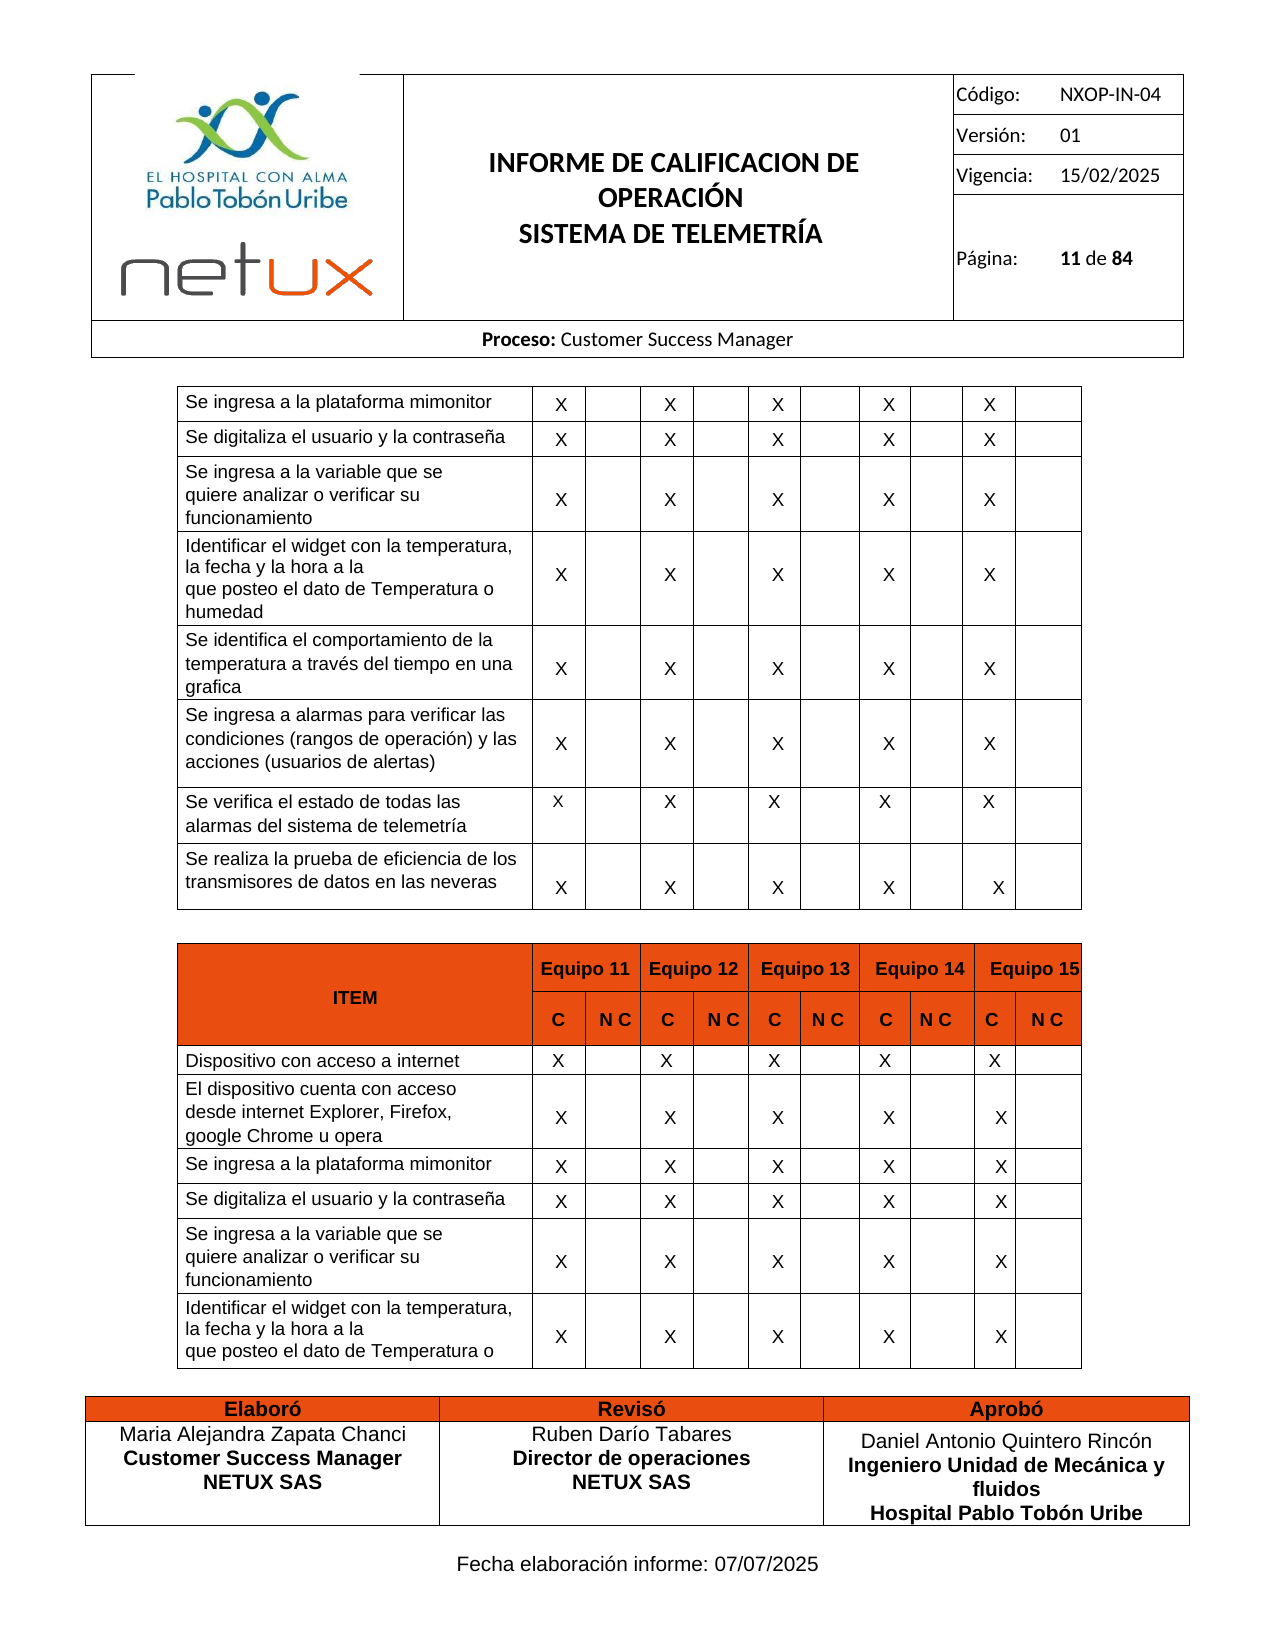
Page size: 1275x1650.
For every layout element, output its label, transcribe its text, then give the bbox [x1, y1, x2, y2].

table_cell N C [694, 992, 748, 1045]
table_cell [586, 788, 640, 843]
table_cell [694, 844, 748, 909]
table_cell X [860, 788, 910, 843]
table_cell [1016, 844, 1081, 909]
table_cell Dispositivo con acceso a internet [178, 1046, 532, 1073]
table_cell [586, 387, 640, 421]
table_cell X [533, 1046, 585, 1073]
table_cell X [749, 422, 800, 456]
table_cell [801, 1149, 859, 1183]
table_cell [1016, 1149, 1081, 1183]
table_cell X [860, 422, 910, 456]
table_cell X [749, 532, 800, 624]
table_cell X [860, 1219, 910, 1293]
table_cell [1016, 532, 1081, 624]
table_cell C [975, 992, 1015, 1045]
table_cell [801, 626, 859, 699]
table_cell [1016, 1219, 1081, 1293]
table_cell [694, 387, 748, 421]
table_cell [1016, 1046, 1081, 1073]
table_cell [586, 1075, 640, 1148]
table_cell X [749, 1046, 800, 1073]
table_cell Identificar el widget con la temperatura, la fecha y la hora a la que posteo el dato de Temperatura o humedad [178, 532, 532, 624]
table_cell [1016, 1294, 1081, 1368]
table_cell X [533, 422, 585, 456]
table_cell X [860, 700, 910, 787]
table_cell [586, 1046, 640, 1073]
table_cell [1016, 1075, 1081, 1148]
table_cell X [749, 1294, 800, 1368]
table_cell X [533, 1075, 585, 1148]
table_cell [911, 788, 962, 843]
table_cell X [641, 844, 693, 909]
table_cell X [749, 700, 800, 787]
table_cell X [975, 1046, 1015, 1073]
table_cell X [533, 626, 585, 699]
table_cell [801, 1294, 859, 1368]
table_cell X [749, 626, 800, 699]
table_cell [1016, 422, 1081, 456]
table_cell Se ingresa a alarmas para verificar las condiciones (rangos de operación) y las acciones (usuarios de alertas) [178, 700, 532, 787]
table_cell X [533, 387, 585, 421]
table_cell X [641, 1219, 693, 1293]
table_cell [586, 1149, 640, 1183]
table_cell [586, 422, 640, 456]
table_cell X [963, 422, 1015, 456]
table_cell [586, 844, 640, 909]
table_cell X [641, 1075, 693, 1148]
table_cell [801, 532, 859, 624]
table_cell [911, 422, 962, 456]
table_cell [1016, 700, 1081, 787]
table_cell X [533, 788, 585, 843]
table_cell X [641, 700, 693, 787]
table_cell X [975, 1184, 1015, 1218]
table_cell X [641, 1184, 693, 1218]
table_cell C [641, 992, 693, 1045]
table_cell N C [586, 992, 640, 1045]
table_cell Se ingresa a la variable que se quiere analizar o verificar su funcionamiento [178, 457, 532, 531]
table_cell [694, 422, 748, 456]
table_cell [911, 626, 962, 699]
table_cell Se identifica el comportamiento de la temperatura a través del tiempo en una grafica [178, 626, 532, 699]
table_cell X [963, 788, 1015, 843]
table_header ITEM [178, 944, 532, 1045]
table_header Equipo 13 [749, 944, 859, 991]
table_cell X [860, 457, 910, 531]
table_cell X [533, 532, 585, 624]
table_cell [801, 844, 859, 909]
table_cell X [641, 532, 693, 624]
table_cell Se digitaliza el usuario y la contraseña [178, 422, 532, 456]
table_cell [694, 1219, 748, 1293]
table_header Equipo 15 [975, 944, 1081, 991]
table_cell [911, 844, 962, 909]
table_cell [1016, 457, 1081, 531]
table_cell X [860, 387, 910, 421]
table_cell X [749, 387, 800, 421]
table_cell X [963, 532, 1015, 624]
table_cell [586, 700, 640, 787]
table_cell [586, 1219, 640, 1293]
table_cell X [533, 1294, 585, 1368]
table_cell X [860, 1046, 910, 1073]
table_header Equipo 12 [641, 944, 748, 991]
table_cell [911, 1046, 974, 1073]
table_cell N C [801, 992, 859, 1045]
table_cell Se ingresa a la variable que se quiere analizar o verificar su funcionamiento [178, 1219, 532, 1293]
table_cell C [533, 992, 585, 1045]
table_cell X [641, 1294, 693, 1368]
table_cell [694, 1184, 748, 1218]
table_cell [694, 788, 748, 843]
table_header Equipo 11 [533, 944, 640, 991]
table_cell X [749, 788, 800, 843]
table_cell X [641, 1046, 693, 1073]
table_cell [911, 1075, 974, 1148]
table_cell N C [1016, 992, 1081, 1045]
table_cell X [749, 457, 800, 531]
table_cell X [749, 1075, 800, 1148]
table_cell [1016, 387, 1081, 421]
table_cell X [533, 844, 585, 909]
table_cell N C [911, 992, 974, 1045]
table_cell X [963, 457, 1015, 531]
table_cell X [641, 457, 693, 531]
table_cell [911, 1219, 974, 1293]
table_cell [1016, 626, 1081, 699]
table_cell X [860, 1294, 910, 1368]
table_cell [694, 532, 748, 624]
table_header Equipo 14 [860, 944, 974, 991]
table_cell [801, 387, 859, 421]
table_cell [801, 422, 859, 456]
table_cell Se digitaliza el usuario y la contraseña [178, 1184, 532, 1218]
table_cell [586, 532, 640, 624]
table_cell C [860, 992, 910, 1045]
table_cell X [975, 1075, 1015, 1148]
table_cell X [963, 387, 1015, 421]
table_cell X [963, 700, 1015, 787]
table_cell X [641, 387, 693, 421]
table_cell Se realiza la prueba de eficiencia de los transmisores de datos en las neveras [178, 844, 532, 909]
table_cell X [749, 1184, 800, 1218]
table_cell X [641, 626, 693, 699]
table_cell Se ingresa a la plataforma mimonitor [178, 387, 532, 421]
table_cell X [533, 1149, 585, 1183]
table_cell [1016, 788, 1081, 843]
table_cell X [860, 1149, 910, 1183]
table_cell X [641, 788, 693, 843]
table_cell [694, 626, 748, 699]
table_cell X [963, 844, 1015, 909]
table_cell X [641, 1149, 693, 1183]
table_cell [586, 457, 640, 531]
table_cell [911, 457, 962, 531]
table_cell Se ingresa a la plataforma mimonitor [178, 1149, 532, 1183]
table_cell X [975, 1294, 1015, 1368]
table_cell [801, 1046, 859, 1073]
table_cell C [749, 992, 800, 1045]
table_cell Se verifica el estado de todas las alarmas del sistema de telemetría [178, 788, 532, 843]
table_cell [911, 1149, 974, 1183]
table_cell El dispositivo cuenta con acceso desde internet Explorer, Firefox, google Chrome u opera [178, 1075, 532, 1148]
table_cell [694, 1149, 748, 1183]
table_cell X [533, 1184, 585, 1218]
table_cell X [860, 532, 910, 624]
table_cell [801, 457, 859, 531]
table_cell [694, 1294, 748, 1368]
table_cell X [533, 457, 585, 531]
table_cell X [975, 1219, 1015, 1293]
table_cell [586, 1184, 640, 1218]
table_cell [694, 700, 748, 787]
table_cell [694, 1046, 748, 1073]
table_cell [586, 1294, 640, 1368]
table_cell [801, 1184, 859, 1218]
table_cell X [533, 1219, 585, 1293]
table_cell X [975, 1149, 1015, 1183]
table_cell X [860, 844, 910, 909]
table_cell [911, 1184, 974, 1218]
table_cell [911, 1294, 974, 1368]
table_cell [694, 457, 748, 531]
table_cell [911, 700, 962, 787]
table_cell X [749, 1149, 800, 1183]
table_cell X [641, 422, 693, 456]
table_cell [911, 387, 962, 421]
table_cell X [860, 1184, 910, 1218]
table_cell X [963, 626, 1015, 699]
table_cell X [749, 844, 800, 909]
table_cell X [749, 1219, 800, 1293]
table_cell [911, 532, 962, 624]
table_cell [801, 700, 859, 787]
table_cell [801, 1219, 859, 1293]
table_cell X [860, 626, 910, 699]
table_cell X [860, 1075, 910, 1148]
table_cell [1016, 1184, 1081, 1218]
table_cell [801, 1075, 859, 1148]
picture [94, 74, 401, 320]
table_cell X [533, 700, 585, 787]
table_cell Identificar el widget con la temperatura, la fecha y la hora a la que posteo el dato de Temperatura o humedad [178, 1294, 532, 1368]
table_cell [694, 1075, 748, 1148]
table_cell [586, 626, 640, 699]
table_cell [801, 788, 859, 843]
